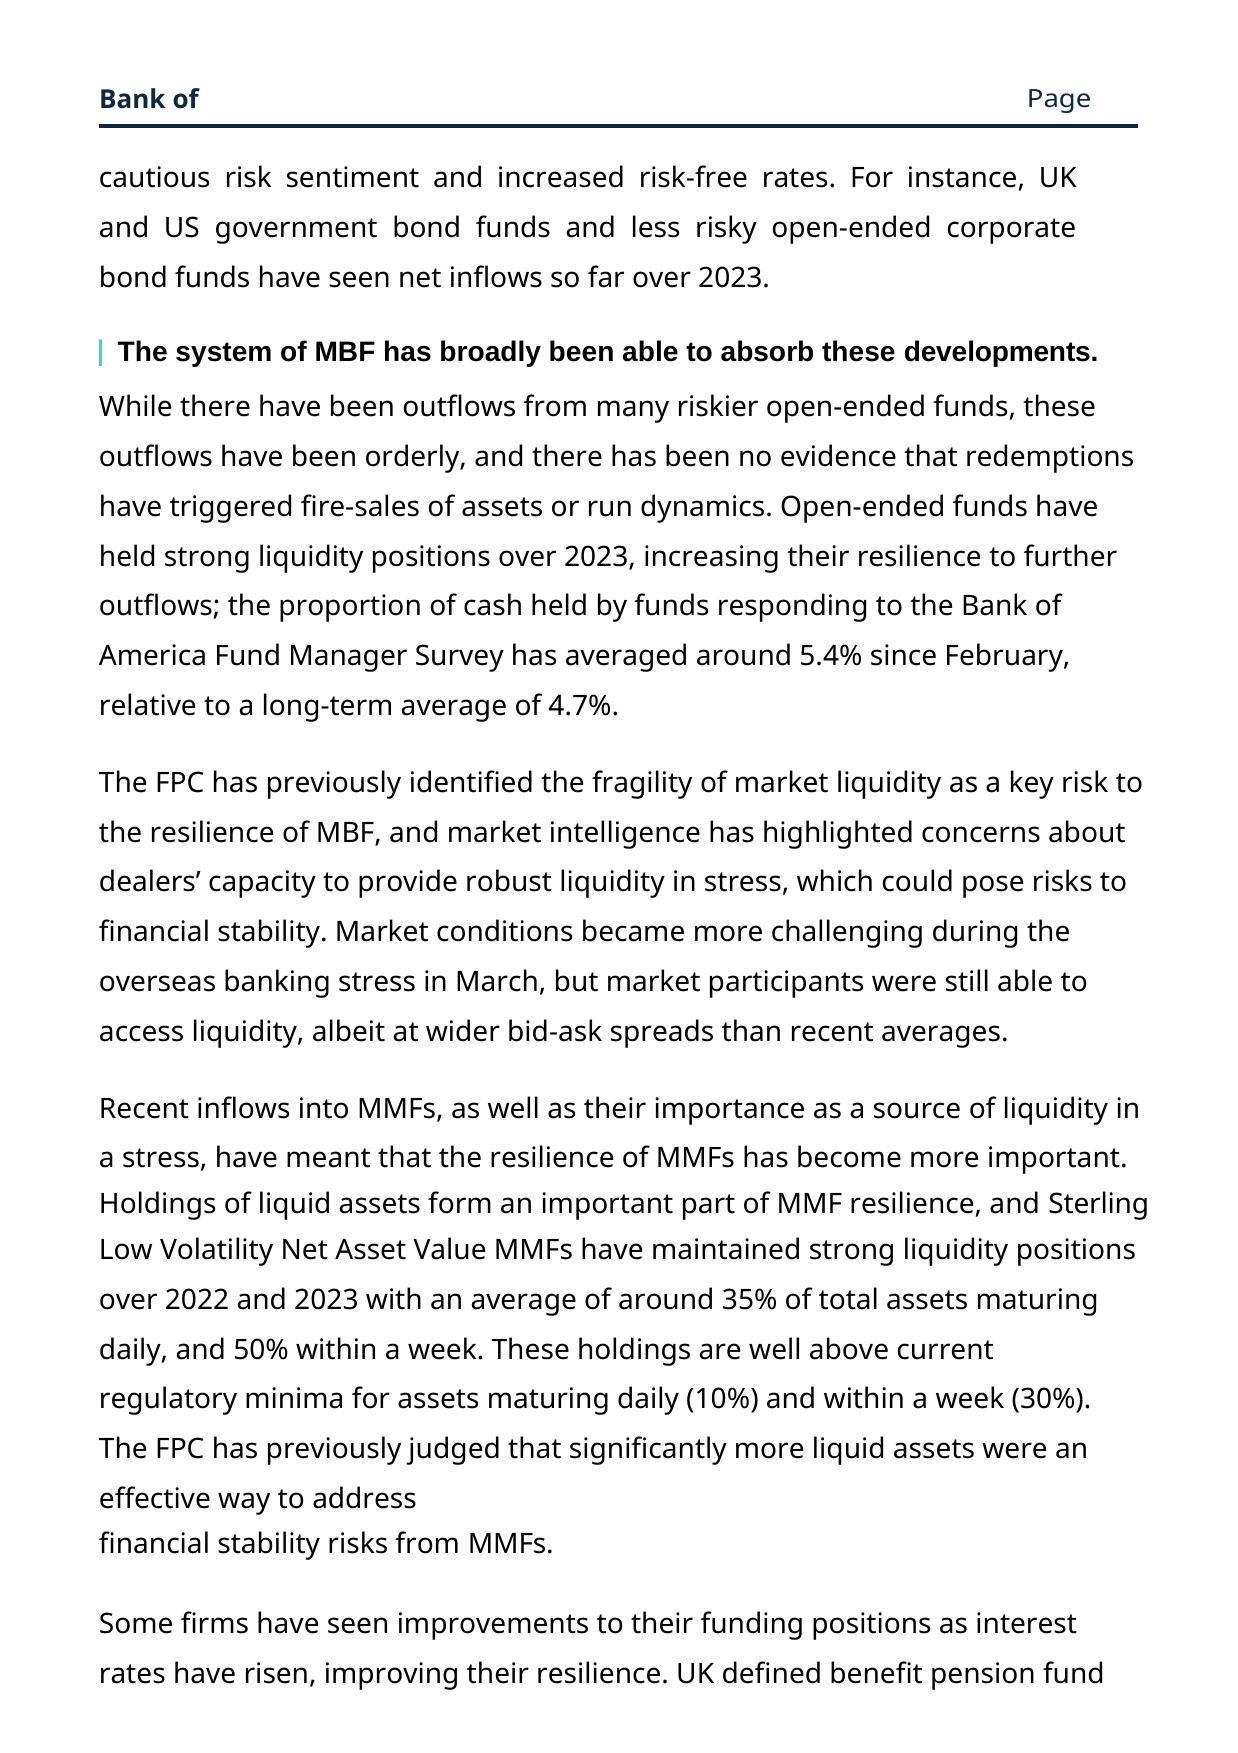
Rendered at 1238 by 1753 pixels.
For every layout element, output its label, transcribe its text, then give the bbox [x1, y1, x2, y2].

text The FPC has previously identified the fragility of market liquidity as a key risk to the resilience of MBF, and market intelligence has highlighted concerns about dealers’ capacity to provide robust liquidity in stress, which could pose risks to financial stability. Market conditions became more challenging during the overseas banking stress in March, but market participants were still able to access liquidity, albeit at wider bid-ask spreads than recent averages. [99, 762, 1149, 1049]
text While there have been outflows from many riskier open-ended funds, these outflows have been orderly, and there has been no evidence that redemptions have triggered fire-sales of assets or run dynamics. Open-ended funds have held strong liquidity positions over 2023, increasing their resilience to further outflows; the proportion of cash held by funds responding to the Bank of America Fund Manager Survey has averaged around 5.4% since February, relative to a long-term average of 4.7%. [99, 386, 1137, 723]
text cautious risk sentiment and increased risk-free rates. For instance, UK and US government bond funds and less risky open-ended corporate bond funds have seen net inflows so far over 2023. [99, 158, 1077, 296]
text Low Volatility Net Asset Value MMFs have maintained strong liquidity positions over 2022 and 2023 with an average of around 35% of total assets maturing daily, and 50% within a week. These holdings are well above current regulatory minima for assets maturing daily (10%) and within a week (30%). The FPC has previously judged that significantly more liquid assets were an effective way to address [99, 1229, 1139, 1517]
subtitle The system of MBF has broadly been able to absorb these developments. [117, 335, 1149, 367]
text Recent inflows into MMFs, as well as their importance as a source of liquidity in a stress, have meant that the resilience of MMFs has become more important. [99, 1088, 1149, 1176]
text Holdings of liquid assets form an important part of MMF resilience, and Sterling [99, 1188, 1149, 1219]
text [99, 1604, 1138, 1692]
text financial stability risks from MMFs. [99, 1528, 1149, 1560]
